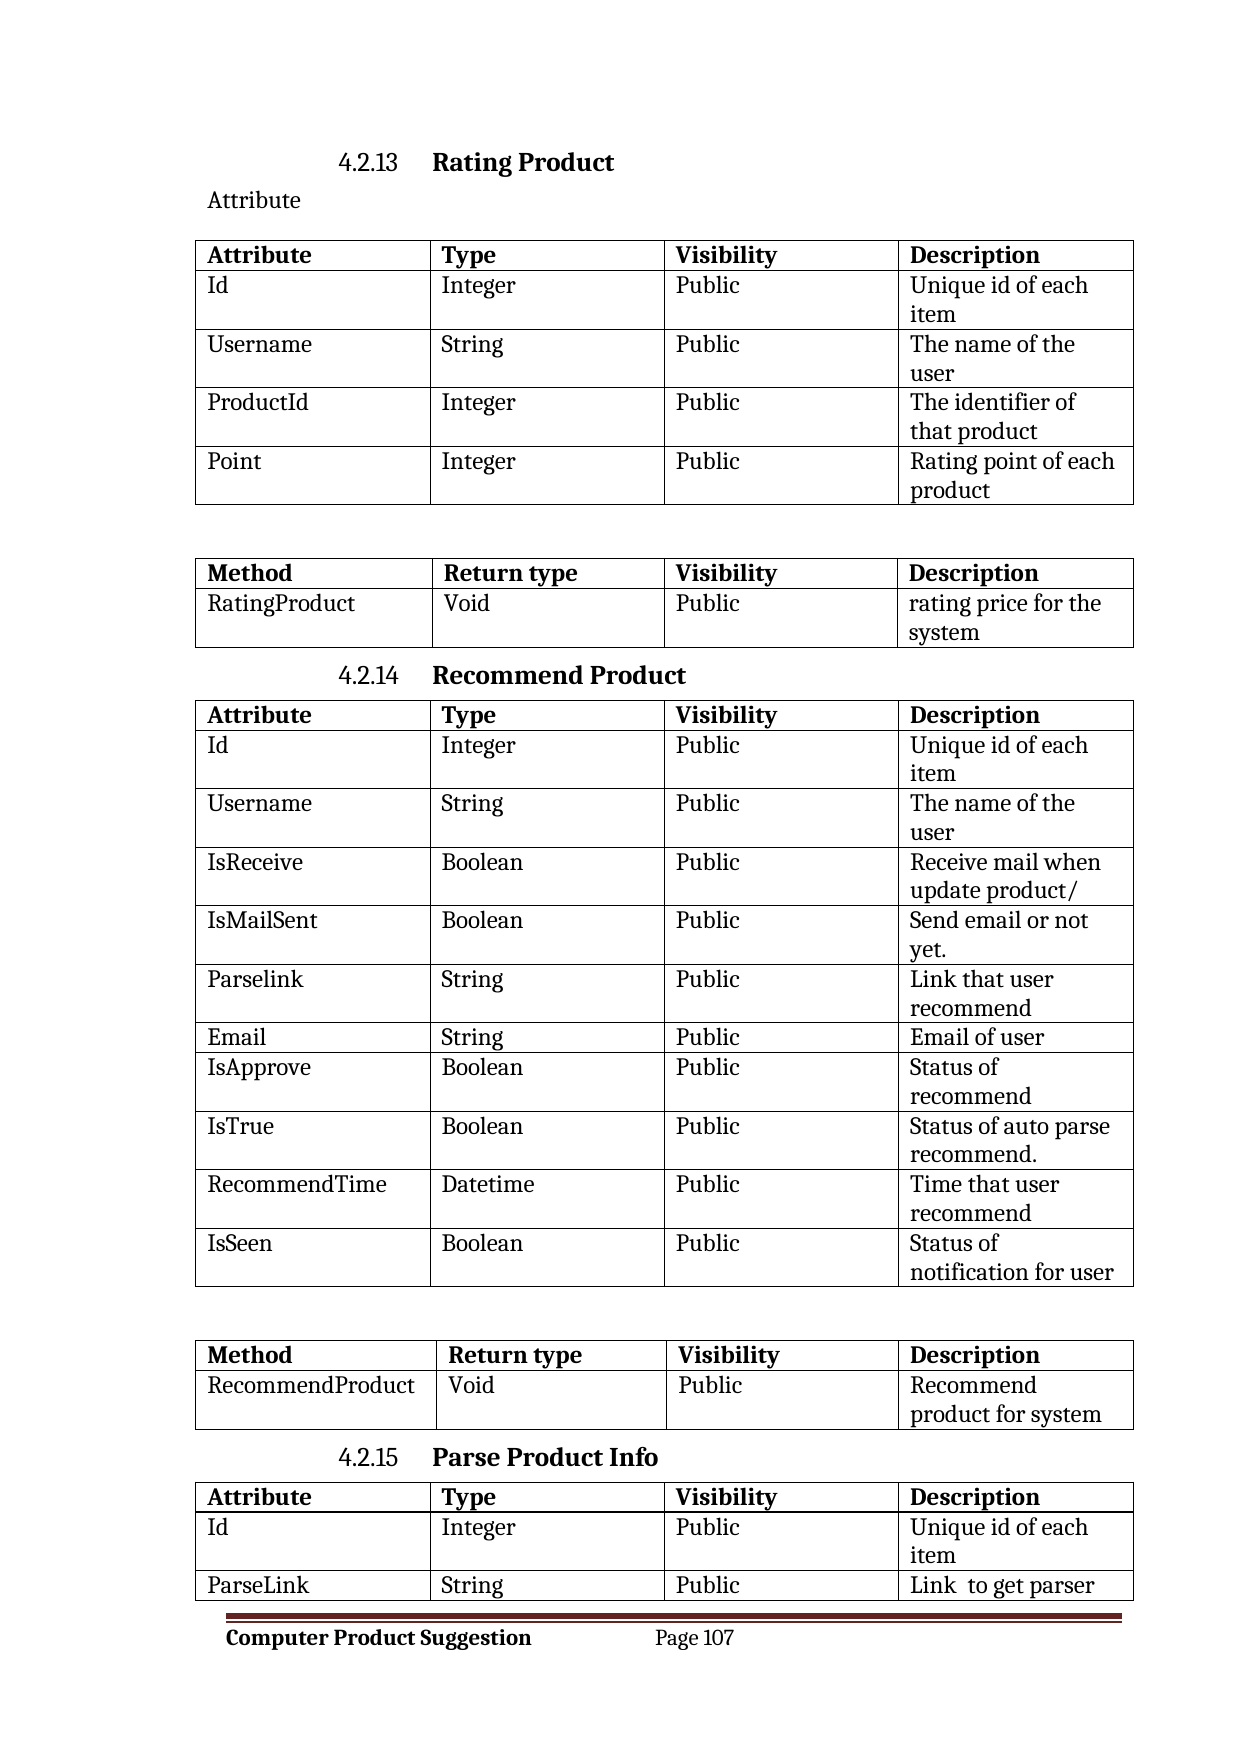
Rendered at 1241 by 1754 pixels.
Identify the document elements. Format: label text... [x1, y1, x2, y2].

table_cell Public [665, 1571, 898, 1600]
table_header Visibility [665, 1483, 898, 1511]
table_cell IsReceive [196, 848, 430, 905]
table_header Visibility [665, 701, 898, 729]
table_header Method [196, 559, 432, 588]
table_cell Boolean [431, 1112, 664, 1169]
table_header Description [899, 241, 1133, 270]
table_cell Parselink [196, 965, 430, 1022]
table_cell Integer [431, 388, 664, 446]
table_header Visibility [665, 559, 897, 588]
table_cell String [431, 965, 664, 1022]
table_cell Boolean [431, 1053, 664, 1111]
table_cell Public [665, 1229, 898, 1286]
table_header Description [899, 1341, 1133, 1370]
table_cell String [431, 1023, 664, 1052]
table_cell Public [665, 848, 898, 905]
table_cell Boolean [431, 906, 664, 964]
table_cell ParseLink [196, 1571, 430, 1600]
table_cell Public [665, 1112, 898, 1169]
table_cell IsTrue [196, 1112, 430, 1169]
table_header Visibility [667, 1341, 898, 1370]
table_cell The name of the user [899, 789, 1133, 847]
table_cell Boolean [431, 1229, 664, 1286]
table_header Description [898, 559, 1133, 588]
table_cell ProductId [196, 388, 430, 446]
table_cell Public [665, 330, 898, 387]
table_cell rating price for the system [898, 589, 1133, 647]
table_cell RecommendTime [196, 1170, 430, 1228]
table_cell Point [196, 447, 430, 504]
table_cell Public [665, 1053, 898, 1111]
table_cell Time that user recommend [899, 1170, 1133, 1228]
table_cell Public [665, 1170, 898, 1228]
table_header Method [196, 1341, 436, 1370]
table_cell Public [665, 965, 898, 1022]
table_cell Id [196, 1513, 430, 1570]
table_header Attribute [196, 701, 430, 729]
table_header Return type [433, 559, 664, 588]
table_cell Integer [431, 1513, 664, 1570]
table_cell Status of notification for user [899, 1229, 1133, 1286]
table_cell IsMailSent [196, 906, 430, 964]
table_cell Public [665, 1513, 898, 1570]
table_header Type [431, 1483, 664, 1511]
table_cell Link to get parser [899, 1571, 1133, 1600]
table_cell Status of auto parse recommend. [899, 1112, 1133, 1169]
table_cell Public [665, 589, 897, 647]
table_header Visibility [665, 241, 898, 270]
table_header Description [899, 1483, 1133, 1511]
table_cell RatingProduct [196, 589, 432, 647]
table_cell Public [665, 388, 898, 446]
table_cell Public [667, 1371, 898, 1428]
table_header Return type [437, 1341, 666, 1370]
table_cell Rating point of each product [899, 447, 1133, 504]
table_cell Integer [431, 271, 664, 329]
table_cell Unique id of each item [899, 271, 1133, 329]
table_header Attribute [196, 241, 430, 270]
table_cell IsSeen [196, 1229, 430, 1286]
table_cell Receive mail when update product/ [899, 848, 1133, 905]
table_cell Email of user [899, 1023, 1133, 1052]
table_cell The identifier of that product [899, 388, 1133, 446]
table_cell Public [665, 1023, 898, 1052]
table_cell Datetime [431, 1170, 664, 1228]
subtitle Rating Product [338, 147, 1122, 178]
table_cell Void [437, 1371, 666, 1428]
table_cell Public [665, 447, 898, 504]
subtitle Recommend Product [338, 660, 1122, 691]
table_header Type [431, 241, 664, 270]
table_cell Public [665, 271, 898, 329]
table_cell String [431, 789, 664, 847]
table_cell Id [196, 731, 430, 788]
table_cell String [431, 1571, 664, 1600]
table_cell Unique id of each item [899, 731, 1133, 788]
table_cell Unique id of each item [899, 1513, 1133, 1570]
table_cell String [431, 330, 664, 387]
table_cell Public [665, 906, 898, 964]
table_cell RecommendProduct [196, 1371, 436, 1428]
subtitle Parse Product Info [338, 1442, 1122, 1473]
text Attribute [207, 186, 1122, 215]
table_cell Void [433, 589, 664, 647]
table_cell The name of the user [899, 330, 1133, 387]
table_cell Link that user recommend [899, 965, 1133, 1022]
table_cell Recommend product for system [899, 1371, 1133, 1428]
table_header Attribute [196, 1483, 430, 1511]
table_cell Integer [431, 447, 664, 504]
table_cell Email [196, 1023, 430, 1052]
table_header Type [431, 701, 664, 729]
table_cell Public [665, 789, 898, 847]
table_cell Id [196, 271, 430, 329]
table_cell Send email or not yet. [899, 906, 1133, 964]
table_cell Public [665, 731, 898, 788]
table_cell Boolean [431, 848, 664, 905]
table_header Description [899, 701, 1133, 729]
table_cell Status of recommend [899, 1053, 1133, 1111]
table_cell Username [196, 330, 430, 387]
table_cell Integer [431, 731, 664, 788]
table_cell IsApprove [196, 1053, 430, 1111]
table_cell Username [196, 789, 430, 847]
